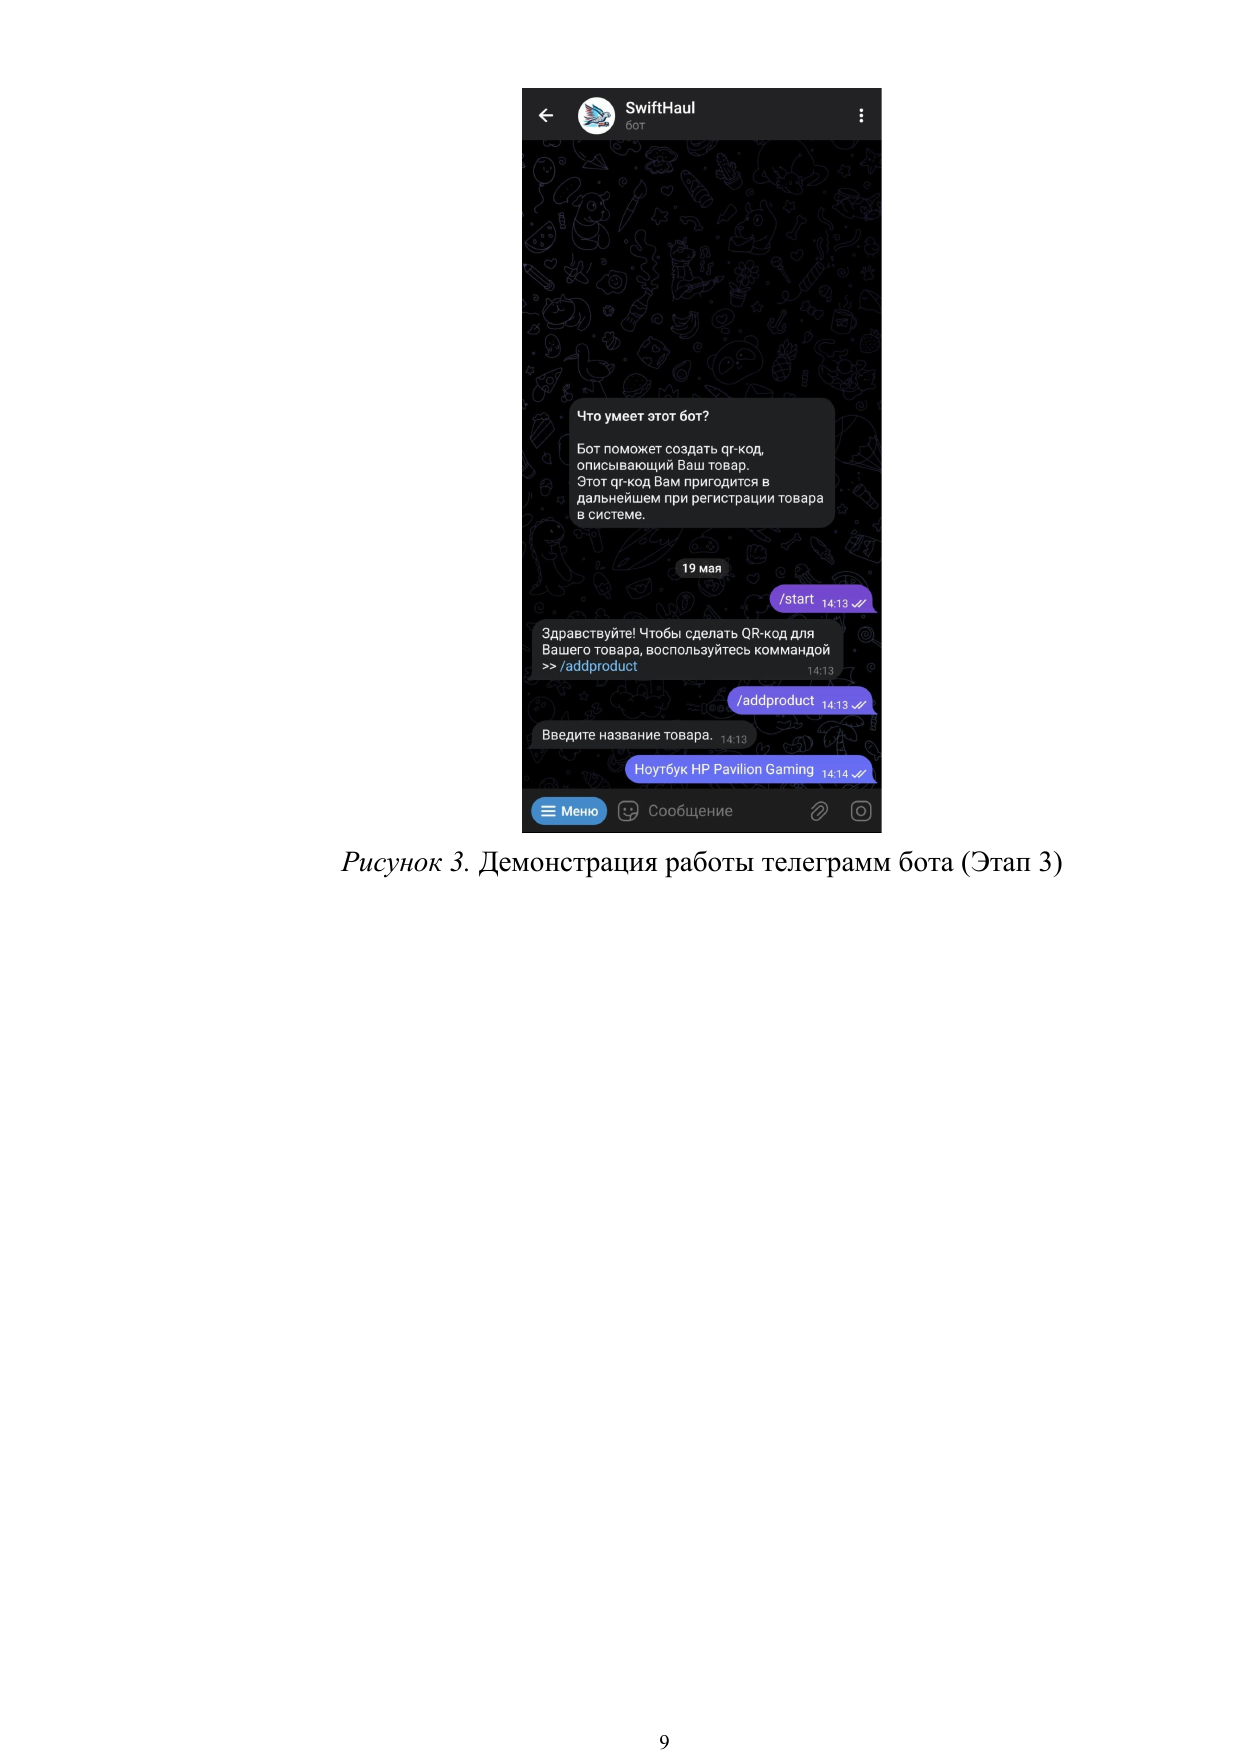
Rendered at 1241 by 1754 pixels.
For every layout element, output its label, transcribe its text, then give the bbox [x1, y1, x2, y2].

text Рисунок 3. Демонстрация работы телеграмм бота (Этап 3) [252, 844, 1152, 878]
picture [522, 88, 882, 833]
